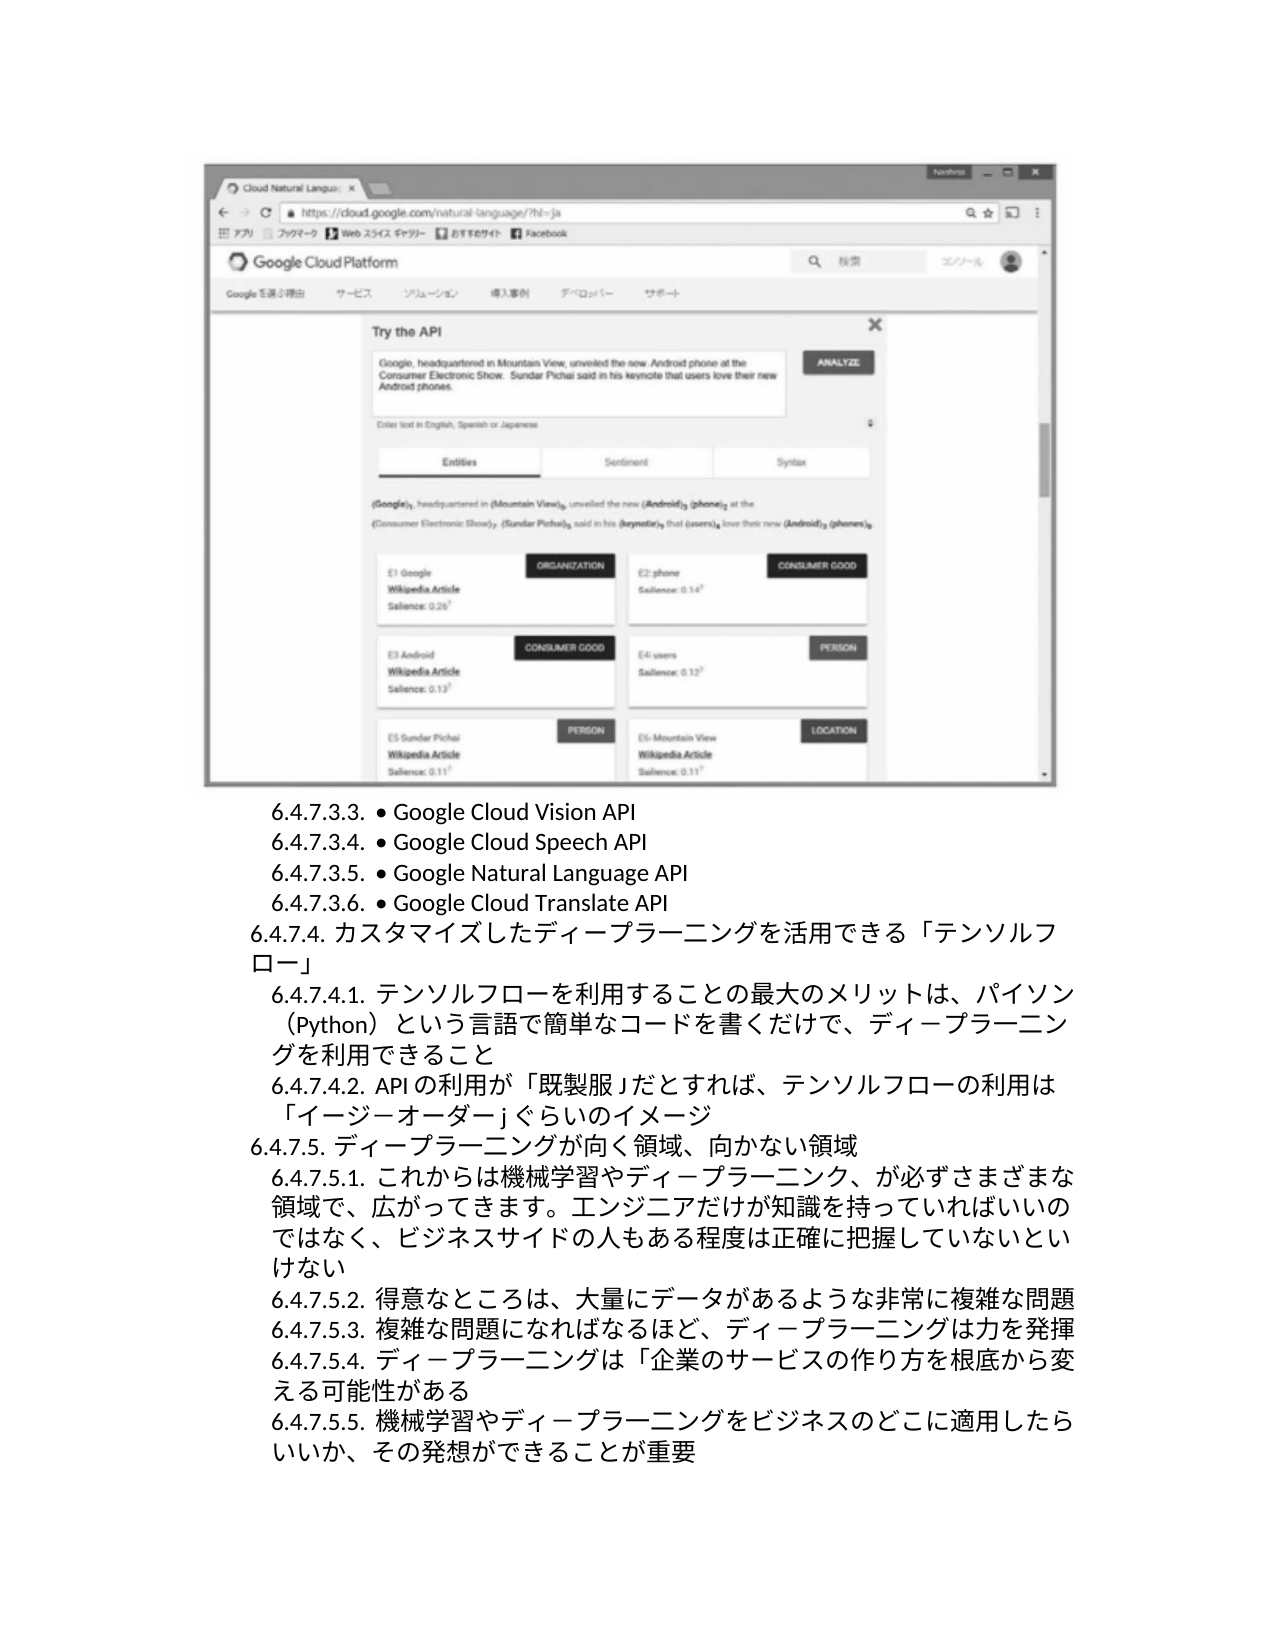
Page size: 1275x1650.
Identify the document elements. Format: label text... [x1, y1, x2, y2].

subtitle テンソルフローを利用することの最大のメリットは、パイソン（Python）という言語で簡単なコードを書くだけで、ディ－プラ一二ングを利用できること [271, 979, 1087, 1071]
subtitle • Google Cloud Translate API [271, 887, 1087, 918]
subtitle ディープラ一二ングが向く領域、向かない領域 [250, 1132, 1087, 1162]
subtitle APIの利用が「既製服Jだとすれば、テンソルフローの利用は「イージ－オーダーjぐらいのイメージ [271, 1071, 1087, 1132]
subtitle 複雑な問題になればなるほど、ディ－プラ一二ングは力を発揮 [271, 1315, 1087, 1345]
subtitle ディ－プラ一二ングは「企業のサービスの作り方を根底から変える可能性がある [271, 1345, 1087, 1406]
subtitle これからは機械学習やディ－プラ一二ンク、が必ずさまざまな領域で、広がってきます。工ンジ二アだけが知識を持っていればいいのではなく、ビジネスサイドの人もある程度は正確に把握していないといけない [271, 1162, 1087, 1284]
subtitle • Google Cloud Speech API [271, 826, 1087, 857]
subtitle 得意なところは、大量にデータがあるような非常に複雑な問題 [271, 1284, 1087, 1315]
subtitle 機械学習やディ－プラ一二ングをビジネスのどこに適用したらいいか、その発想ができることが重要 [271, 1406, 1087, 1467]
picture [187, 150, 1069, 796]
subtitle • Google Cloud Vision API [271, 796, 1087, 826]
subtitle カスタマイズしたディープラ一二ングを活用できる「テンソルフロー」 [250, 918, 1087, 979]
subtitle • Google Natural Language API [271, 857, 1087, 887]
